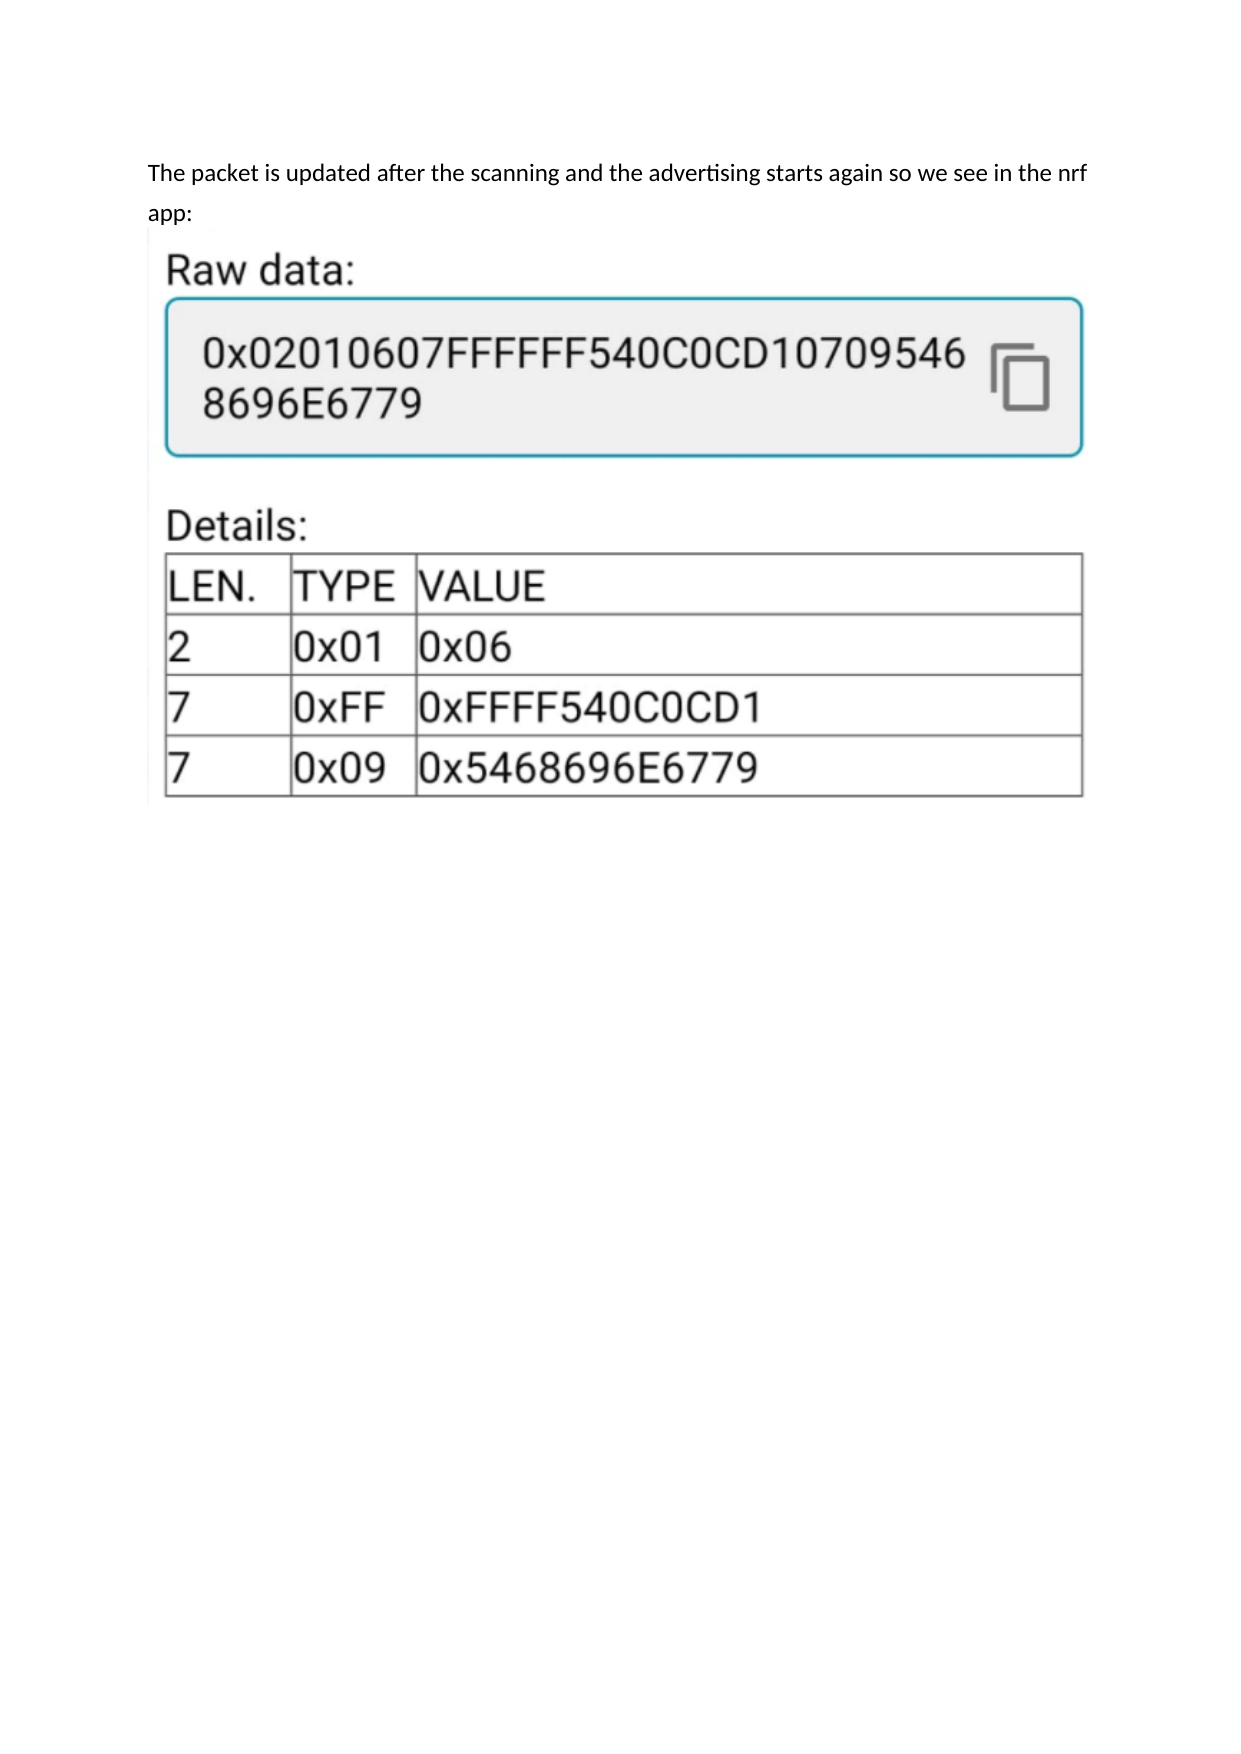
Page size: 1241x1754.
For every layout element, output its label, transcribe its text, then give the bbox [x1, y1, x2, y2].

picture [147, 227, 1093, 805]
text The packet is updated after the scanning and the advertising starts again so we see in the nrf app: [148, 148, 1093, 227]
